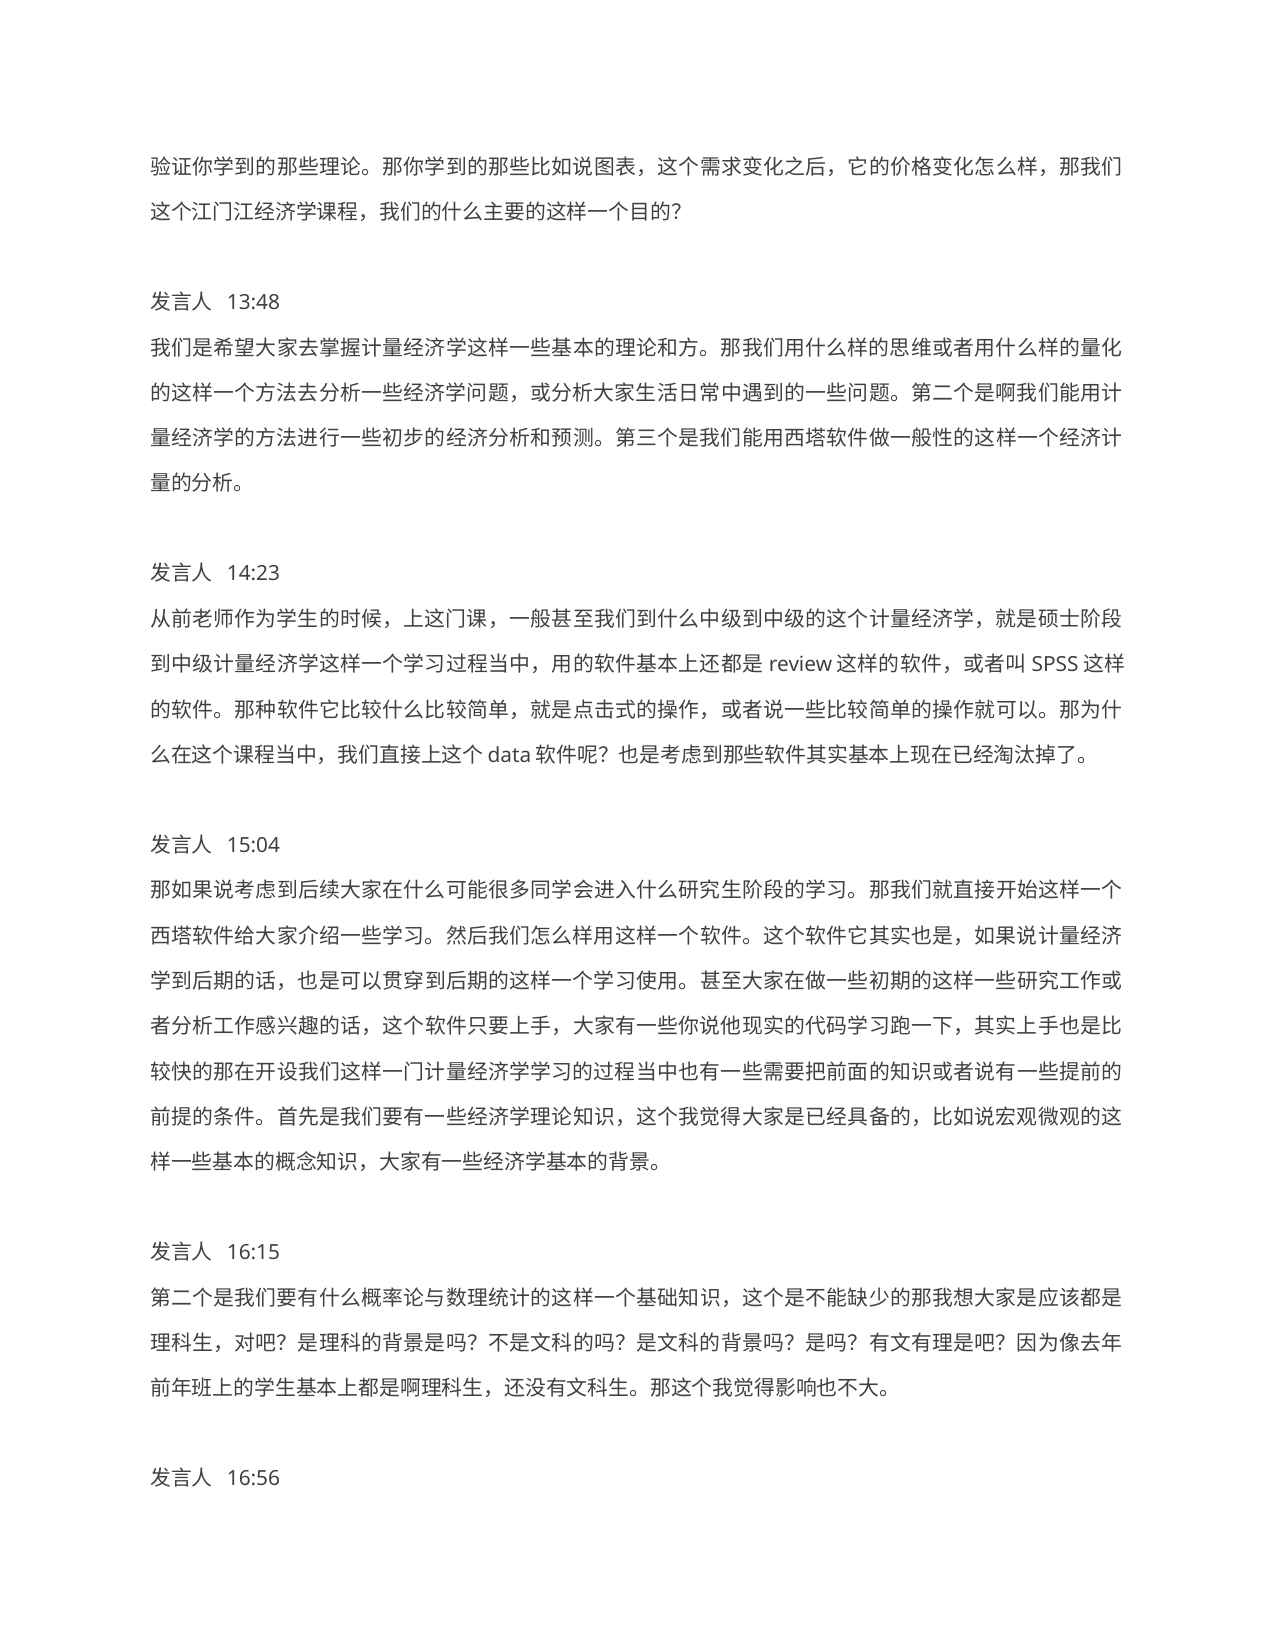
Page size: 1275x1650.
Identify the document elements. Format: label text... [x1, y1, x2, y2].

text 第二个是我们要有什么概率论与数理统计的这样一个基础知识，这个是不能缺少的那我想大家是应该都是理科生，对吧？是理科的背景是吗？不是文科的吗？是文科的背景吗？是吗？有文有理是吧？因为像去年前年班上的学生基本上都是啊理科生，还没有文科生。那这个我觉得影响也不大。 [150, 1281, 1125, 1402]
text 发言人 13:48 [150, 285, 1125, 316]
text 发言人 15:04 [150, 828, 1125, 858]
text 那如果说考虑到后续大家在什么可能很多同学会进入什么研究生阶段的学习。那我们就直接开始这样一个西塔软件给大家介绍一些学习。然后我们怎么样用这样一个软件。这个软件它其实也是，如果说计量经济学到后期的话，也是可以贯穿到后期的这样一个学习使用。甚至大家在做一些初期的这样一些研究工作或者分析工作感兴趣的话，这个软件只要上手，大家有一些你说他现实的代码学习跑一下，其实上手也是比较快的那在开设我们这样一门计量经济学学习的过程当中也有一些需要把前面的知识或者说有一些提前的前提的条件。首先是我们要有一些经济学理论知识，这个我觉得大家是已经具备的，比如说宏观微观的这样一些基本的概念知识，大家有一些经济学基本的背景。 [150, 874, 1125, 1176]
text 发言人 16:56 [150, 1462, 1125, 1492]
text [150, 150, 1125, 226]
text 发言人 14:23 [150, 557, 1125, 587]
text 发言人 16:15 [150, 1236, 1125, 1266]
text 我们是希望大家去掌握计量经济学这样一些基本的理论和方。那我们用什么样的思维或者用什么样的量化的这样一个方法去分析一些经济学问题，或分析大家生活日常中遇到的一些问题。第二个是啊我们能用计量经济学的方法进行一些初步的经济分析和预测。第三个是我们能用西塔软件做一般性的这样一个经济计量的分析。 [150, 331, 1125, 497]
text 从前老师作为学生的时候，上这门课，一般甚至我们到什么中级到中级的这个计量经济学，就是硕士阶段到中级计量经济学这样一个学习过程当中，用的软件基本上还都是review这样的软件，或者叫SPSS这样的软件。那种软件它比较什么比较简单，就是点击式的操作，或者说一些比较简单的操作就可以。那为什么在这个课程当中，我们直接上这个data软件呢？也是考虑到那些软件其实基本上现在已经淘汰掉了。 [150, 602, 1125, 768]
